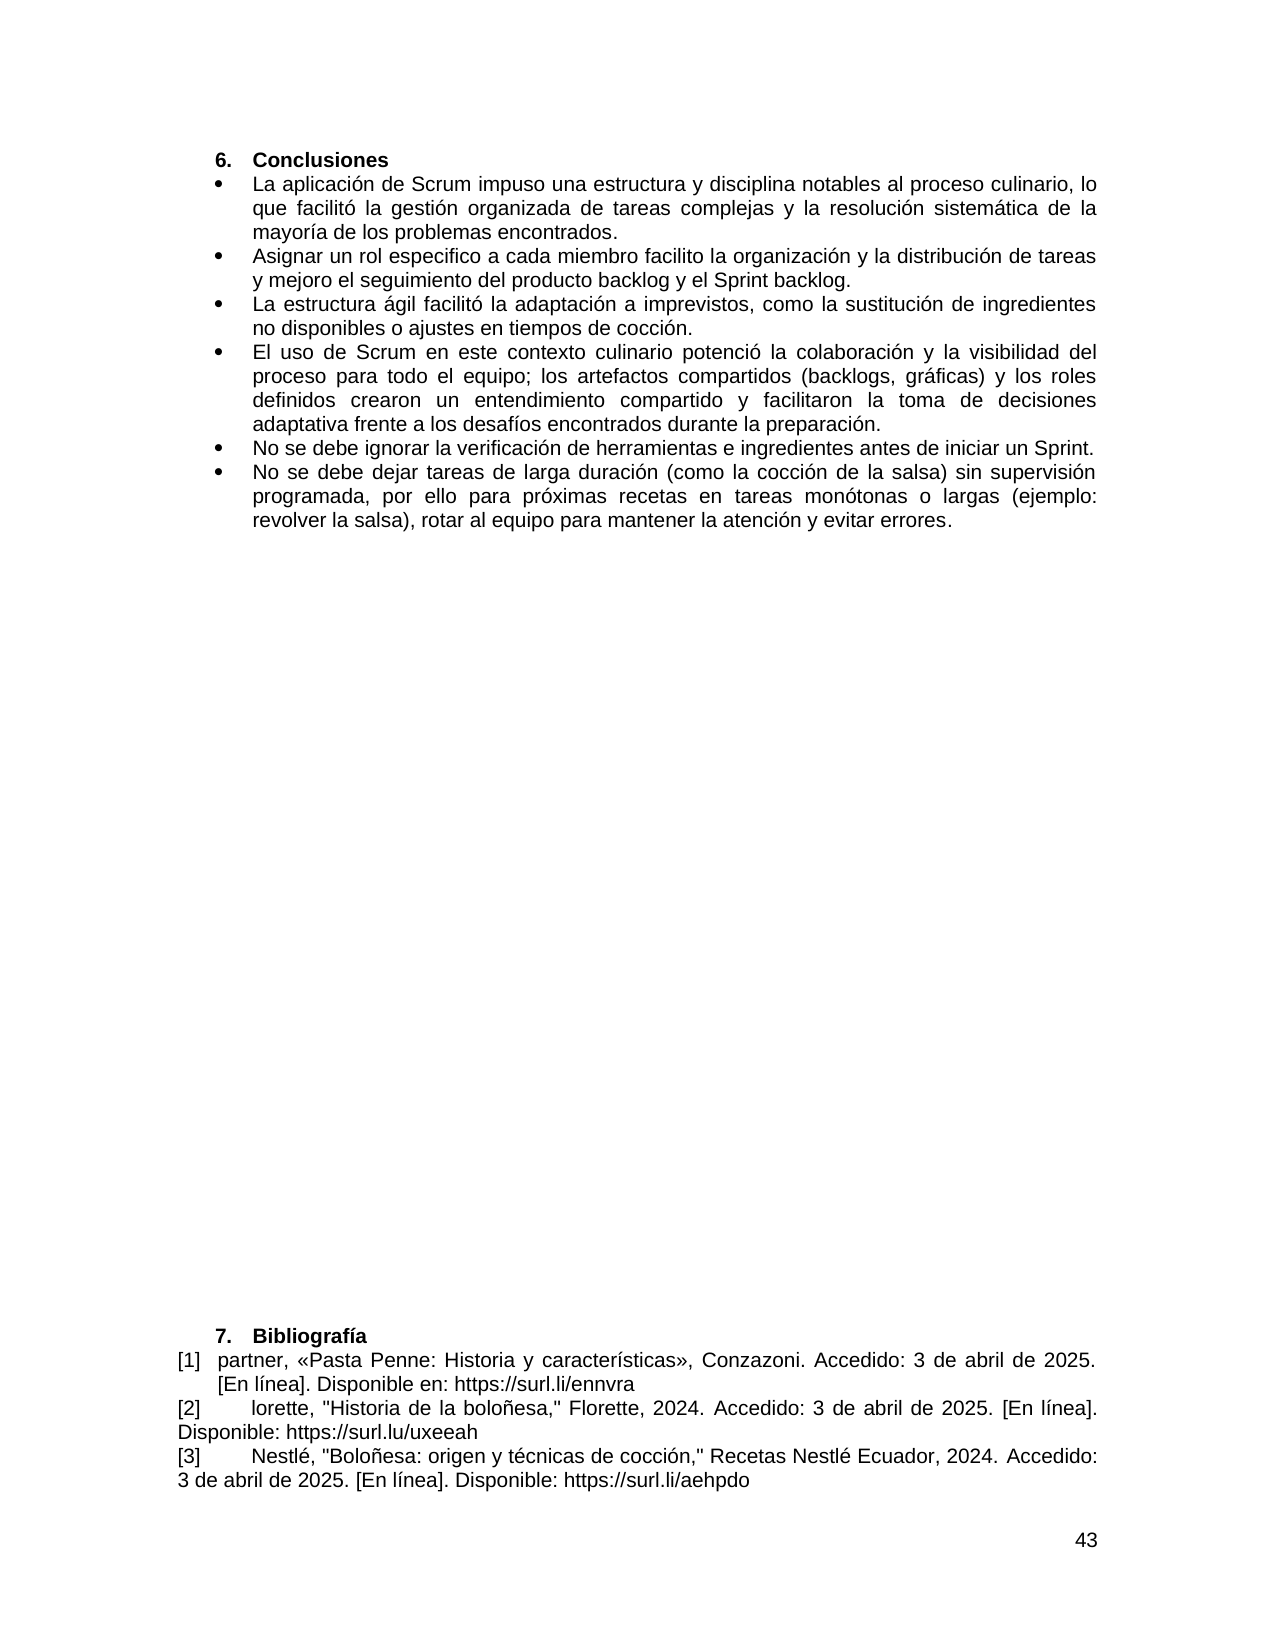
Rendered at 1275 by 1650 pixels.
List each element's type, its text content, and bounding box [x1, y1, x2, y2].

list La aplicación de Scrum impuso una estructura y disciplina notables al proceso culinario, lo que facilitó la gestión organizada de tareas complejas y la resolución sistemática de la mayoría de los problemas encontrados. [215, 172, 1098, 243]
list El uso de Scrum en este contexto culinario potenció la colaboración y la visibilidad del proceso para todo el equipo; los artefactos compartidos (backlogs, gráficas) y los roles definidos crearon un entendimiento compartido y facilitaron la toma de decisiones adaptativa frente a los desafíos encontrados durante la preparación. [215, 339, 1098, 436]
list No se debe dejar tareas de larga duración (como la cocción de la salsa) sin supervisión programada, por ello para próximas recetas en tareas monótonas o largas (ejemplo: revolver la salsa), rotar al equipo para mantener la atención y evitar errores. [215, 459, 1098, 532]
list Asignar un rol especifico a cada miembro facilito la organización y la distribución de tareas y mejoro el seguimiento del producto backlog y el Sprint backlog. [215, 243, 1098, 292]
text [1] partner, «Pasta Penne: Historia y características», Conzazoni. Accedido: 3 de abril de 2025. [En línea]. Disponible en: https://surl.li/ennvra [177, 1348, 1098, 1396]
subtitle Bibliografía [215, 1324, 1098, 1348]
text [2] lorette, "Historia de la boloñesa," Florette, 2024. Accedido: 3 de abril de 2025. [En línea]. Disponible: https://surl.lu/uxeeah [177, 1396, 1098, 1444]
text [3] Nestlé, "Boloñesa: origen y técnicas de cocción," Recetas Nestlé Ecuador, 2024. Accedido: 3 de abril de 2025. [En línea]. Disponible: https://surl.li/aehpdo [177, 1444, 1098, 1492]
list La estructura ágil facilitó la adaptación a imprevistos, como la sustitución de ingredientes no disponibles o ajustes en tiempos de cocción. [215, 292, 1098, 339]
subtitle Conclusiones [215, 148, 1098, 172]
list No se debe ignorar la verificación de herramientas e ingredientes antes de iniciar un Sprint. [215, 436, 1098, 459]
